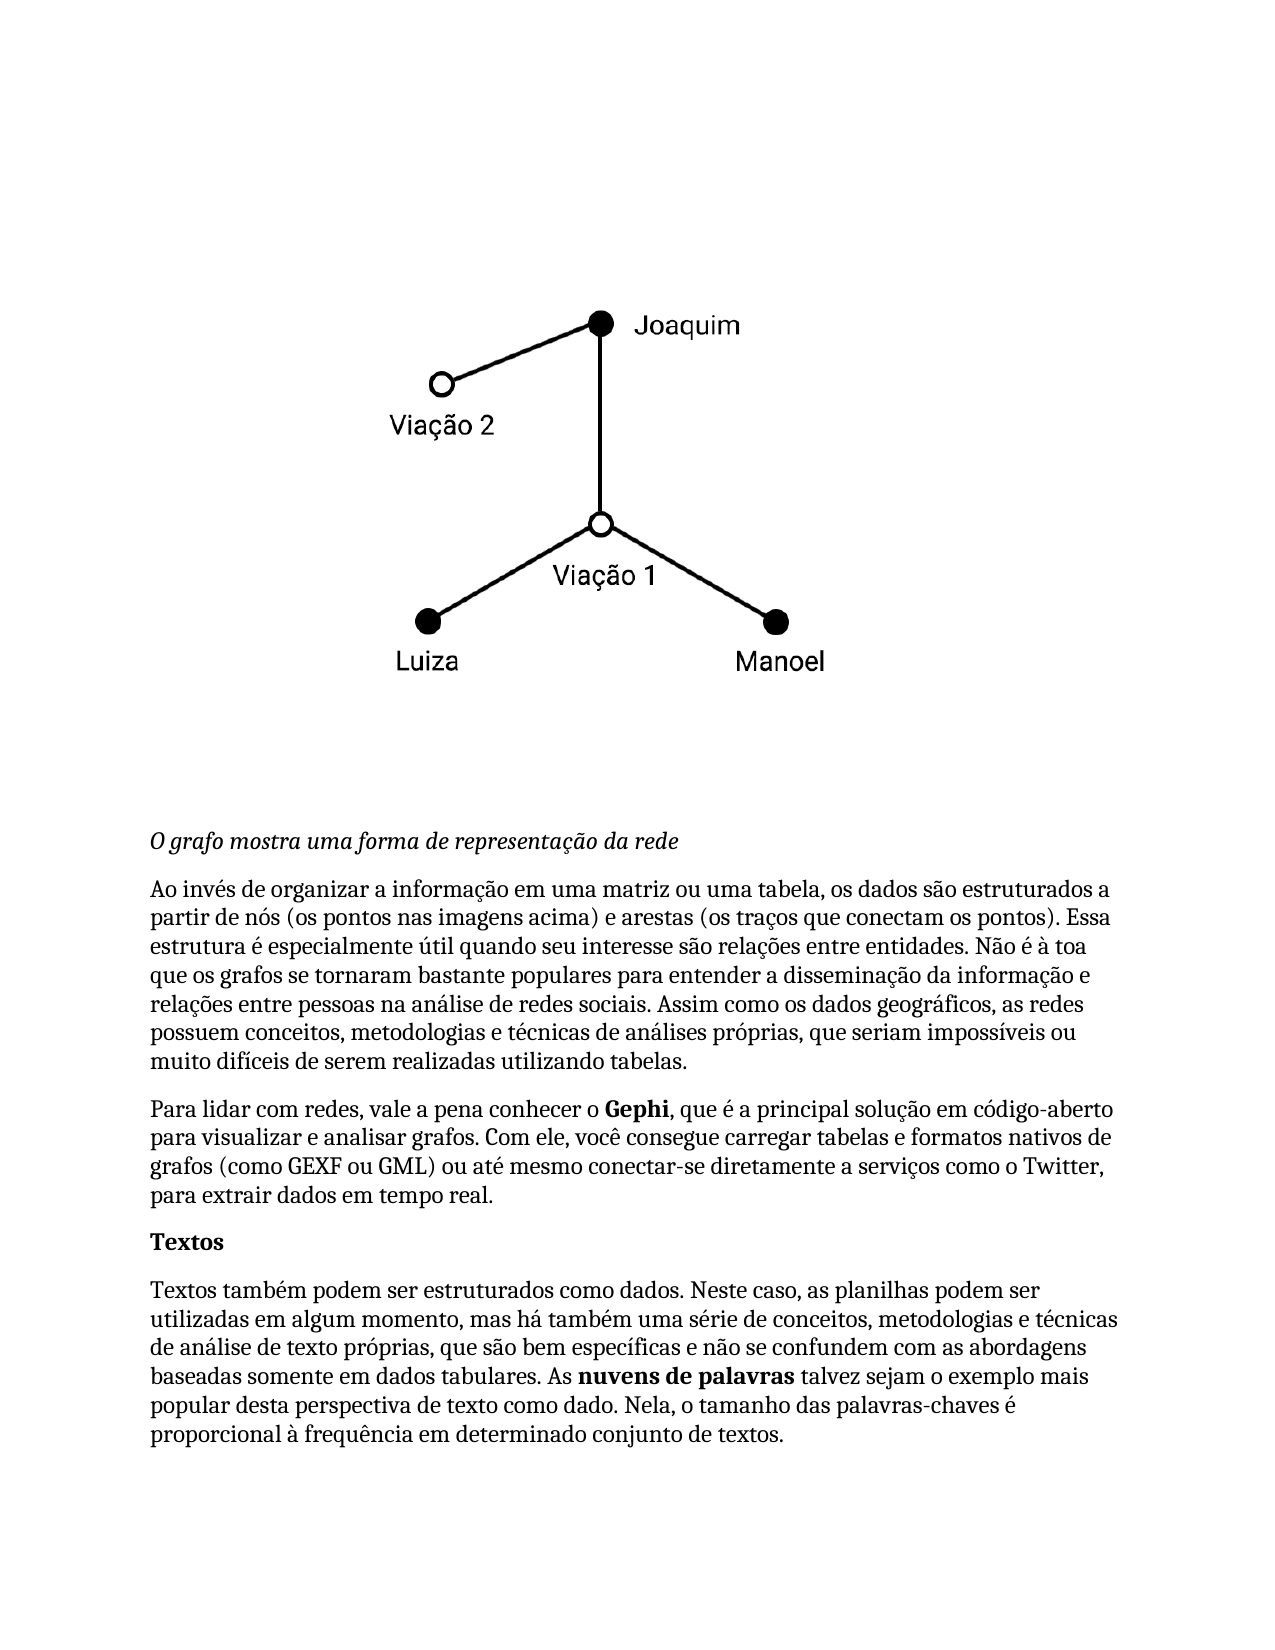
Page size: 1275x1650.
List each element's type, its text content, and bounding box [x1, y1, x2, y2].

text O grafo mostra uma forma de representação da rede [150, 827, 1125, 856]
text Textos também podem ser estruturados como dados. Neste caso, as planilhas podem ser utilizadas em algum momento, mas há também uma série de conceitos, metodologias e técnicas de análise de texto próprias, que são bem específicas e não se confundem com as abordagens baseadas somente em dados tabulares. As nuvens de palavras talvez sejam o exemplo mais popular desta perspectiva de texto como dado. Nela, o tamanho das palavras-chaves é proporcional à frequência em determinado conjunto de textos. [150, 1276, 1125, 1448]
picture [168, 150, 1044, 807]
text Ao invés de organizar a informação em uma matriz ou uma tabela, os dados são estruturados a partir de nós (os pontos nas imagens acima) e arestas (os traços que conectam os pontos). Essa estrutura é especialmente útil quando seu interesse são relações entre entidades. Não é à toa que os grafos se tornaram bastante populares para entender a disseminação da informação e relações entre pessoas na análise de redes sociais. Assim como os dados geográficos, as redes possuem conceitos, metodologias e técnicas de análises próprias, que seriam impossíveis ou muito difíceis de serem realizadas utilizando tabelas. [150, 874, 1125, 1076]
text Textos [150, 1228, 1125, 1257]
text Para lidar com redes, vale a pena conhecer o Gephi, que é a principal solução em código-aberto para visualizar e analisar grafos. Com ele, você consegue carregar tabelas e formatos nativos de grafos (como GEXF ou GML) ou até mesmo conectar-se diretamente a serviços como o Twitter, para extrair dados em tempo real. [150, 1094, 1125, 1209]
